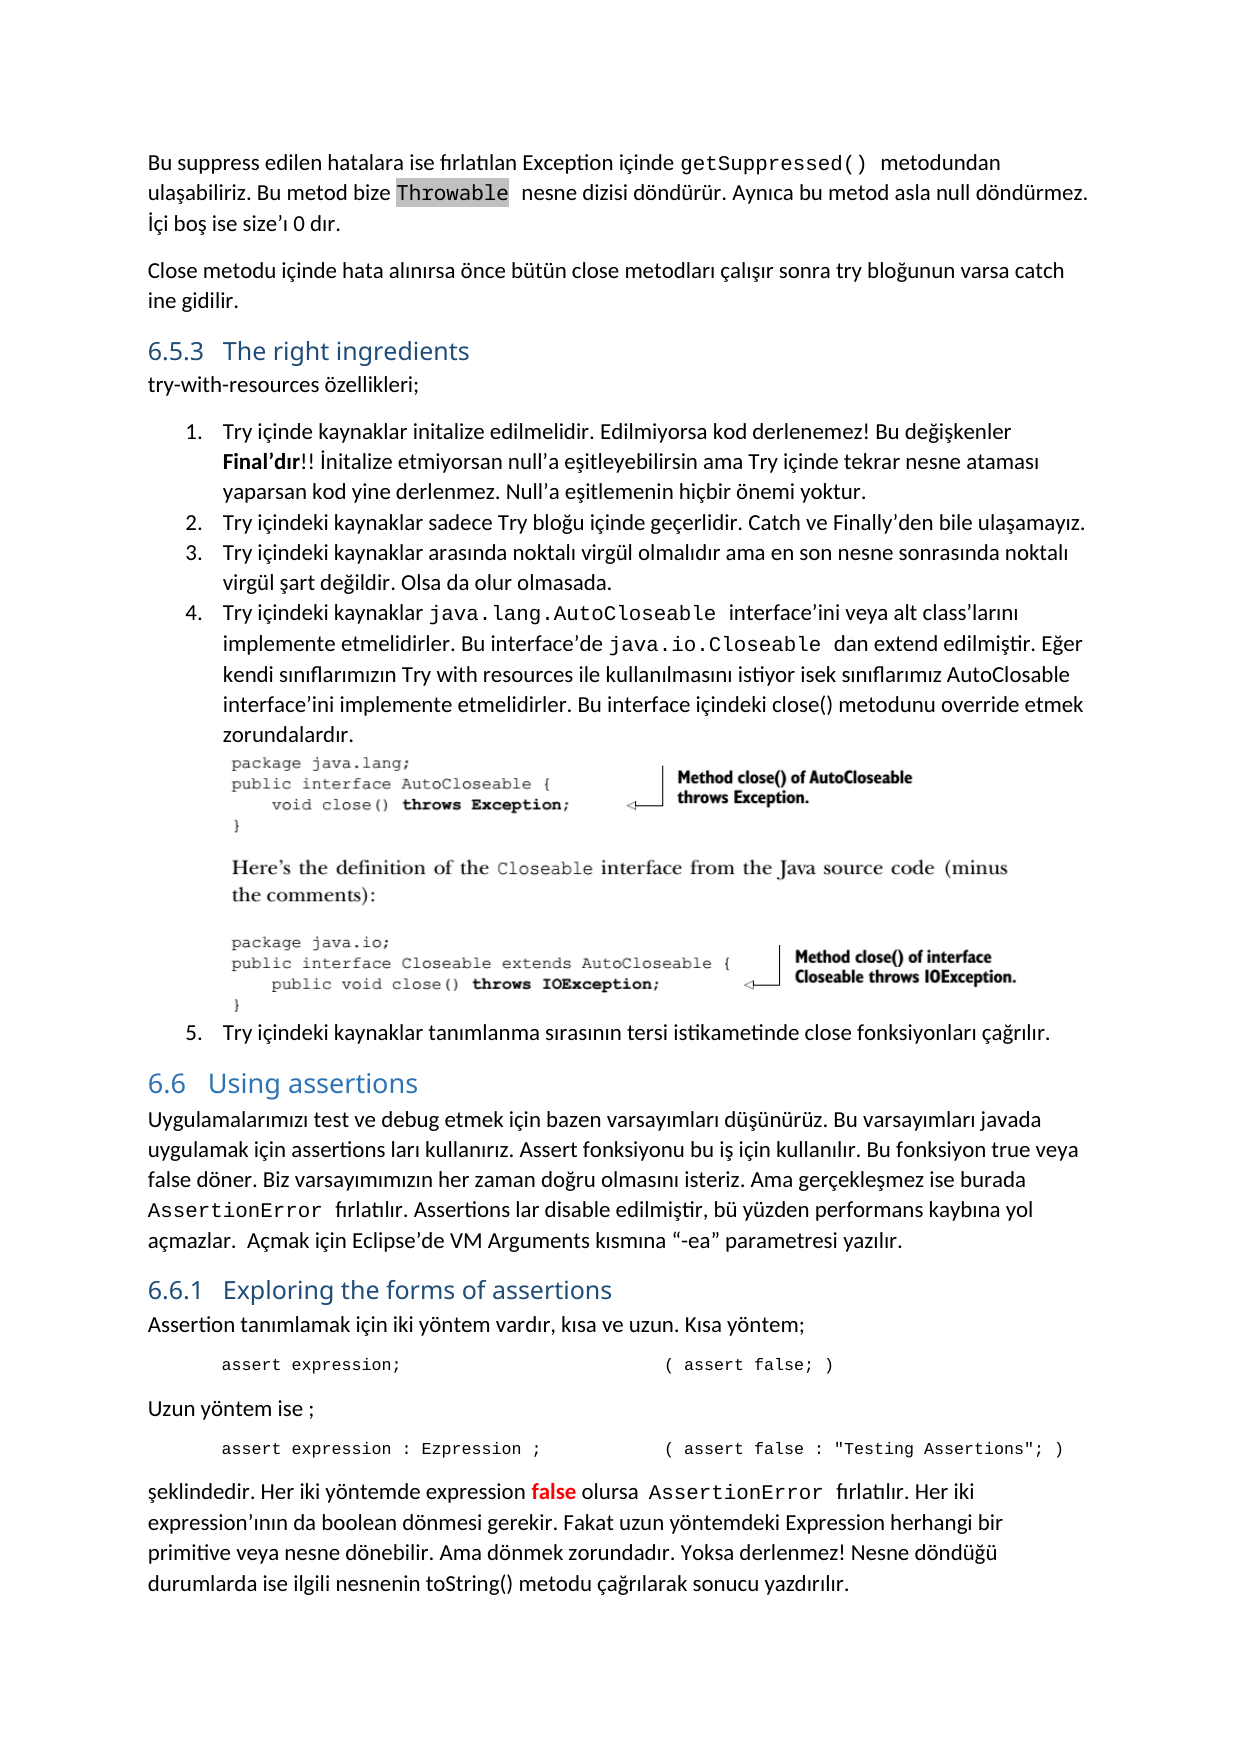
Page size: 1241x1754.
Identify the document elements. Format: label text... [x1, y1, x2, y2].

text şeklindedir. Her iki yöntemde expression false olursa AssertionError fırlatılır. Her iki expression’ının da boolean dönmesi gerekir. Fakat uzun yöntemdeki Expression herhangi bir primitive veya nesne dönebilir. Ama dönmek zorundadır. Yoksa derlenmez! Nesne döndüğü durumlarda ise ilgili nesnenin toString() metodu çağrılarak sonucu yazdırılır. [148, 1477, 1093, 1597]
list Try içindeki kaynaklar java.lang.AutoCloseable interface’ini veya alt class’larını implemente etmelidirler. Bu interface’de java.io.Closeable dan extend edilmiştir. Eğer kendi sınıflarımızın Try with resources ile kullanılmasını istiyor isek sınıflarımız AutoClosable interface’ini implemente etmelidirler. Bu interface içindeki close() metodunu override etmek zorundalardır. [185, 598, 1093, 748]
list Try içindeki kaynaklar sadece Try bloğu içinde geçerlidir. Catch ve Finally’den bile ulaşamayız. [185, 508, 1093, 536]
text assert expression : Ezpression ; ( assert false : "Testing Assertions"; ) [148, 1441, 1093, 1459]
text Uygulamalarımızı test ve debug etmek için bazen varsayımları düşünürüz. Bu varsayımları javada uygulamak için assertions ları kullanırız. Assert fonksiyonu bu iş için kullanılır. Bu fonksiyon true veya false döner. Biz varsayımımızın her zaman doğru olmasını isteriz. Ama gerçekleşmez ise burada AssertionError fırlatılır. Assertions lar disable edilmiştir, bü yüzden performans kaybına yol açmazlar. Açmak için Eclipse’de VM Arguments kısmına “-ea” parametresi yazılır. [148, 1105, 1093, 1254]
text Close metodu içinde hata alınırsa önce bütün close metodları çalışır sonra try bloğunun varsa catch ine gidilir. [148, 256, 1093, 314]
subtitle Using assertions [148, 1065, 1093, 1102]
list Try içindeki kaynaklar tanımlanma sırasının tersi istikametinde close fonksiyonları çağrılır. [185, 1018, 1093, 1046]
text Bu suppress edilen hatalara ise fırlatılan Exception içinde getSuppressed() metodundan ulaşabiliriz. Bu metod bize Throwable nesne dizisi döndürür. Aynıca bu metod asla null döndürmez. İçi boş ise size’ı 0 dır. [148, 148, 1093, 237]
picture [222, 750, 1020, 1016]
subtitle Exploring the forms of assertions [148, 1273, 1093, 1307]
text Uzun yöntem ise ; [148, 1394, 1093, 1422]
text Assertion tanımlamak için iki yöntem vardır, kısa ve uzun. Kısa yöntem; [148, 1310, 1093, 1338]
text try-with-resources özellikleri; [148, 370, 1093, 398]
list Try içinde kaynaklar initalize edilmelidir. Edilmiyorsa kod derlenemez! Bu değişkenler Final’dır!! İnitalize etmiyorsan null’a eşitleyebilirsin ama Try içinde tekrar nesne ataması yaparsan kod yine derlenmez. Null’a eşitlemenin hiçbir önemi yoktur. [185, 417, 1093, 505]
subtitle The right ingredients [148, 333, 1093, 367]
list Try içindeki kaynaklar arasında noktalı virgül olmalıdır ama en son nesne sonrasında noktalı virgül şart değildir. Olsa da olur olmasada. [185, 538, 1093, 596]
text assert expression; ( assert false; ) [148, 1357, 1093, 1376]
